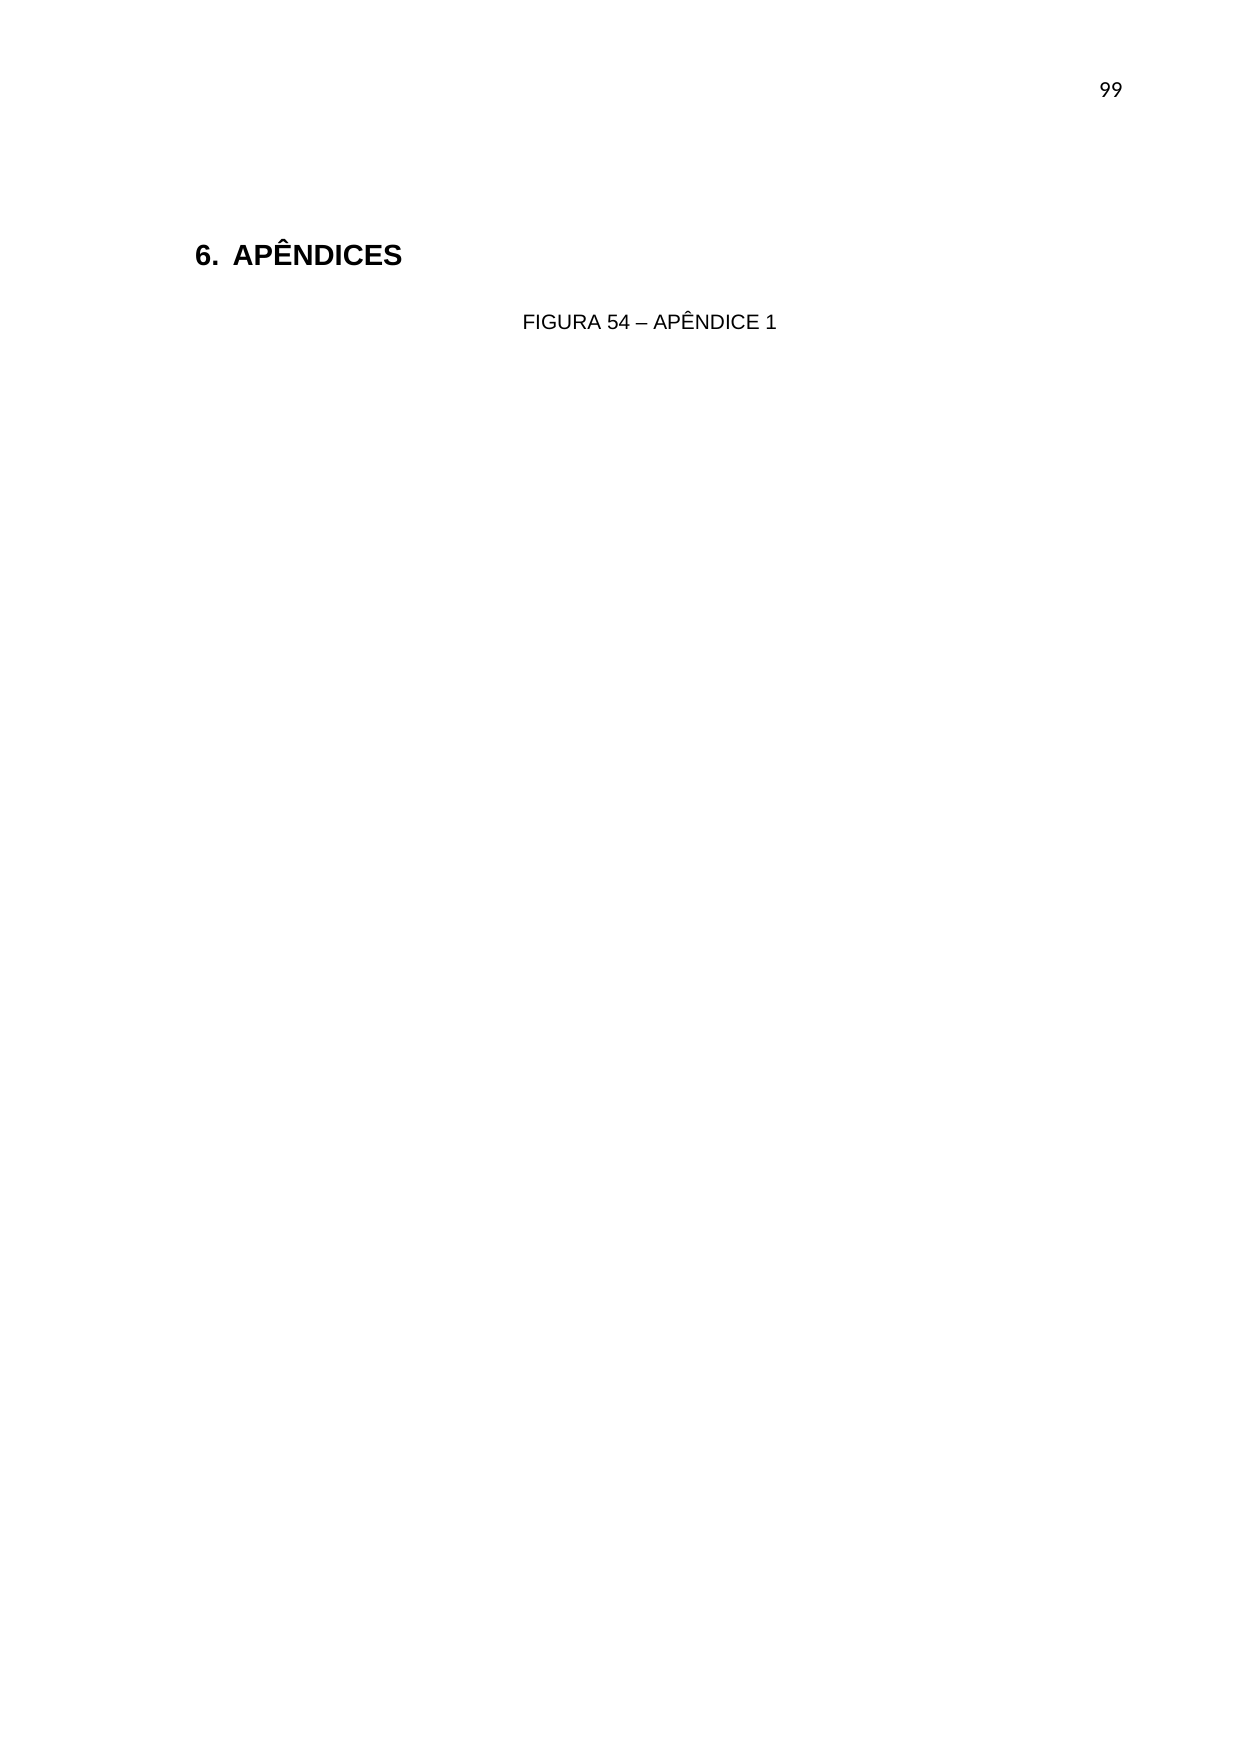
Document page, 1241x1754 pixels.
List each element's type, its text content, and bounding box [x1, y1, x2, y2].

text APÊNDICES [195, 238, 1122, 271]
text FIGURA 54 – APÊNDICE 1 [177, 310, 1122, 334]
